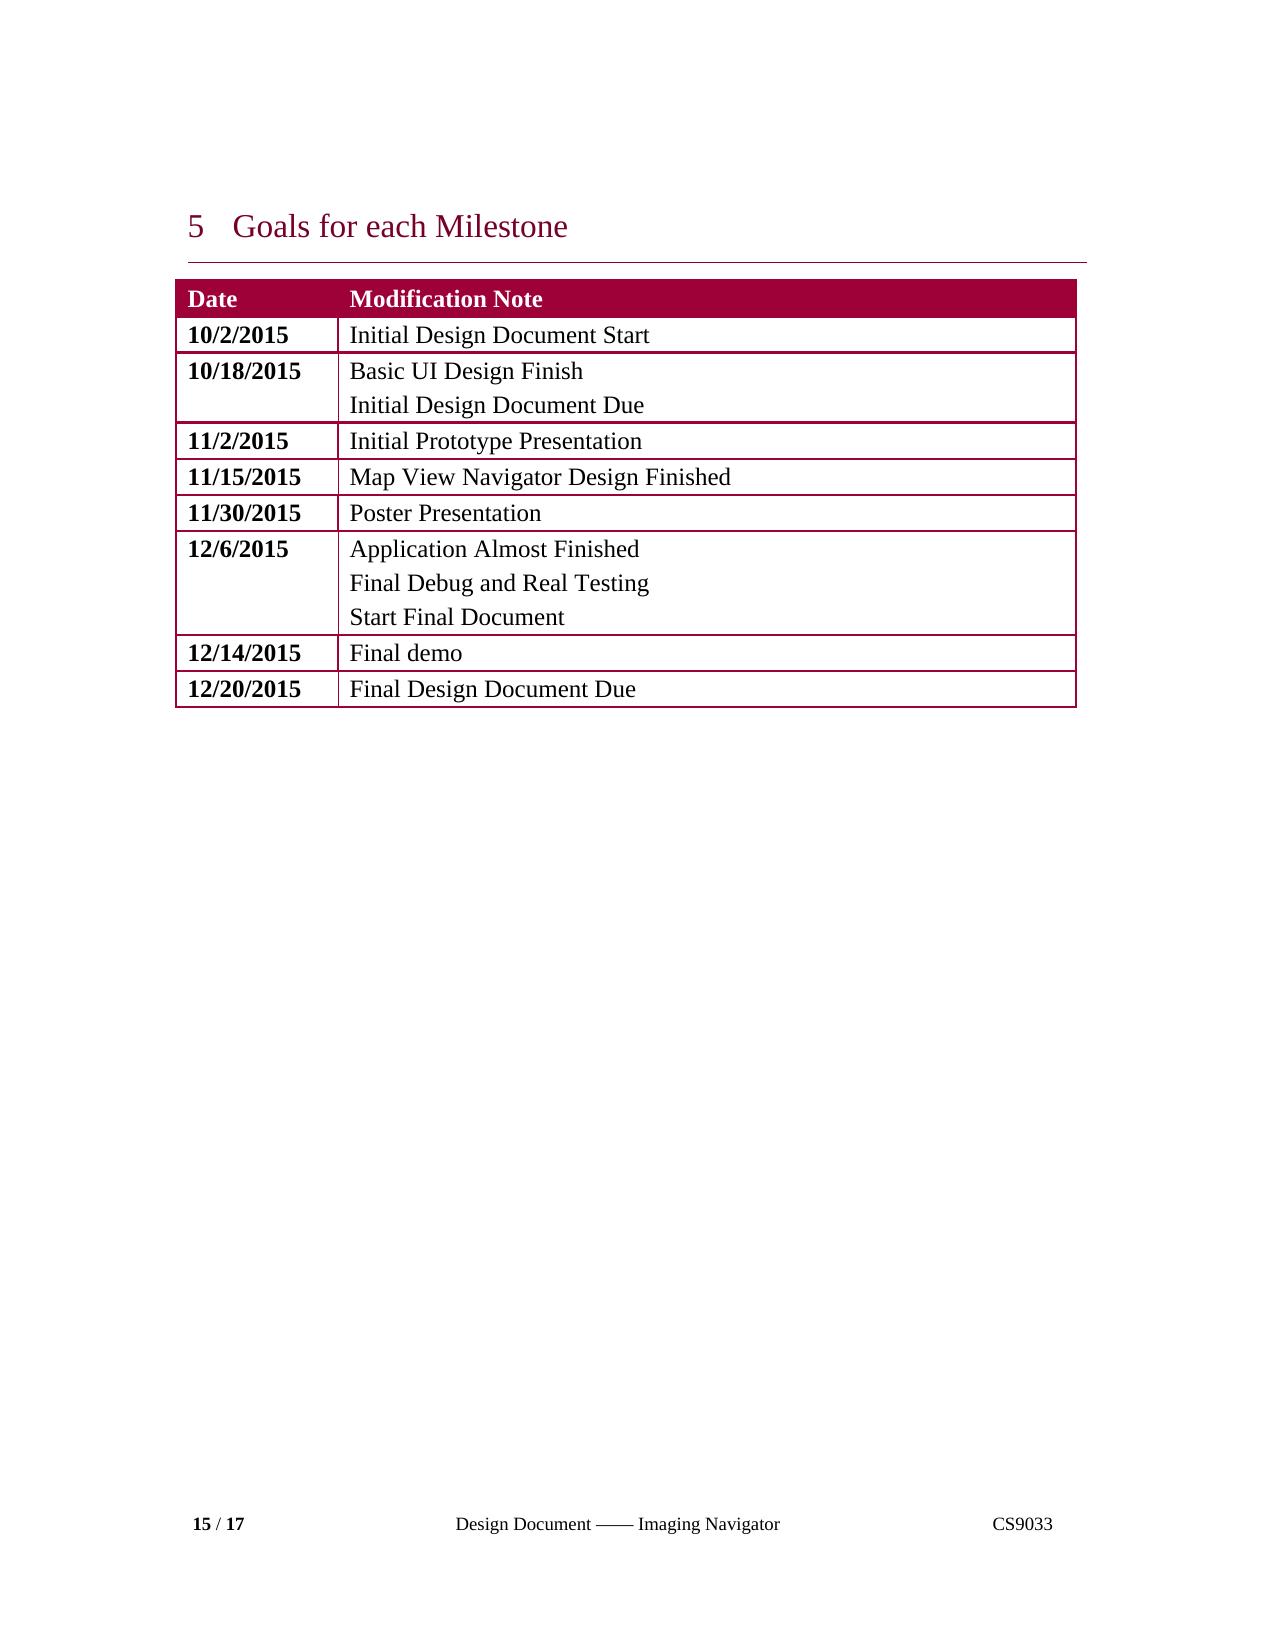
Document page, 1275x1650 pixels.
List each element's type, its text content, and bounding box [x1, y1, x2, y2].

table_cell Application Almost Finished Final Debug and Real Testing Start Final Document [339, 532, 1075, 633]
table_cell Poster Presentation [339, 496, 1075, 529]
table_cell 11/30/2015 [177, 496, 337, 529]
table_cell 12/6/2015 [177, 532, 338, 633]
table_cell Initial Design Document Start [339, 318, 1075, 351]
table_cell 12/14/2015 [177, 636, 337, 669]
subtitle Goals for each Milestone [187, 192, 1087, 263]
table_cell Final demo [339, 636, 1075, 669]
table_cell 10/18/2015 [177, 354, 338, 421]
table_cell Initial Prototype Presentation [339, 424, 1075, 457]
table_cell 12/20/2015 [177, 672, 338, 706]
table_cell 11/2/2015 [177, 424, 337, 457]
table_cell 10/2/2015 [177, 318, 337, 351]
table_cell 11/15/2015 [177, 460, 338, 493]
table_cell Map View Navigator Design Finished [339, 460, 1075, 493]
table_cell Basic UI Design Finish Initial Design Document Due [339, 354, 1075, 421]
table_header Date [177, 281, 338, 315]
table_cell Final Design Document Due [339, 672, 1075, 706]
table_header Modification Note [339, 281, 1075, 315]
